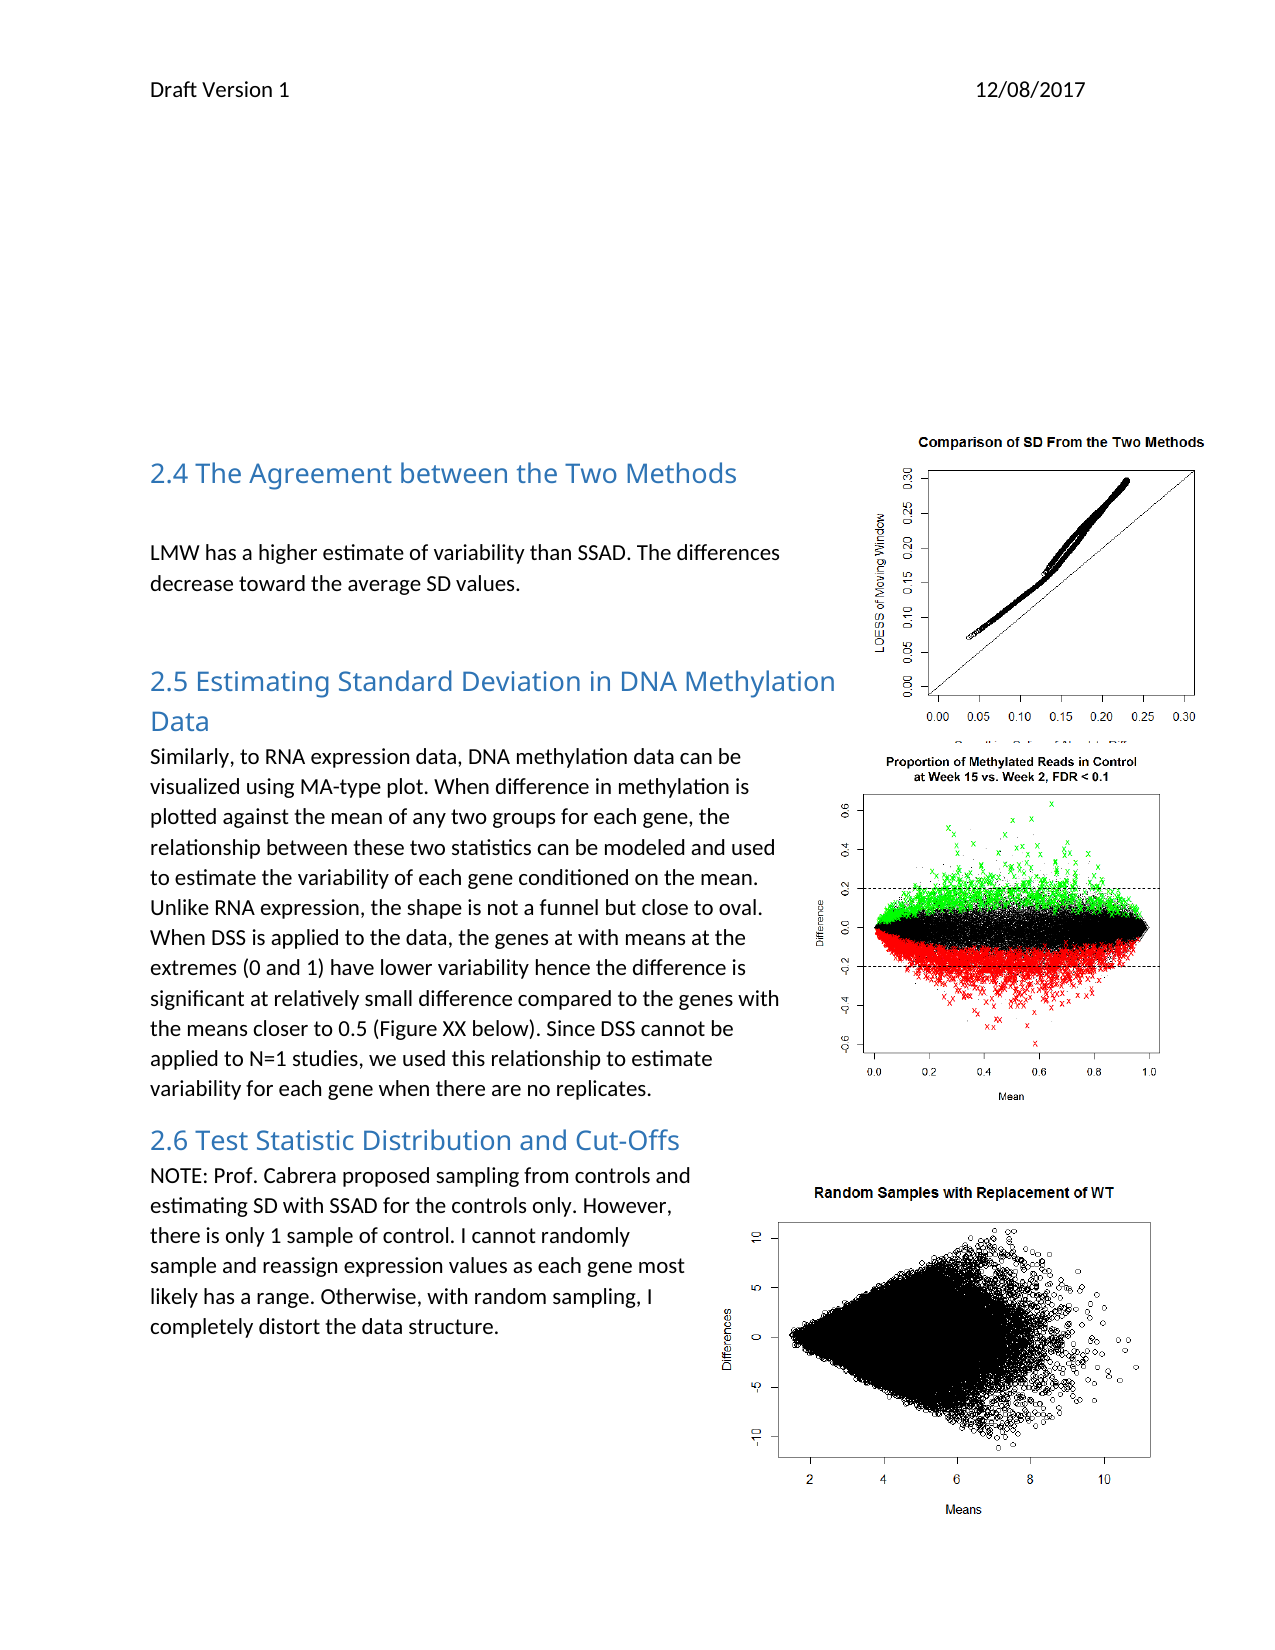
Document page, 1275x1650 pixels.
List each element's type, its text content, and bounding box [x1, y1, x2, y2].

text LMW has a higher estimate of variability than SSAD. The differences decrease toward the average SD values. [150, 538, 870, 597]
subtitle 2.6 Test Statistic Distribution and Cut-Offs [150, 1121, 1125, 1158]
subtitle 2.5 Estimating Standard Deviation in DNA Methylation Data [150, 662, 870, 739]
picture [813, 412, 1220, 1115]
picture [717, 1161, 1180, 1532]
subtitle 2.4 The Agreement between the Two Methods [150, 455, 870, 492]
text NOTE: Prof. Cabrera proposed sampling from controls and estimating SD with SSAD for the controls only. However, there is only 1 sample of control. I cannot randomly sample and reassign expression values as each gene most likely has a range. Otherwise, with random sampling, I completely distort the data structure. [150, 1161, 717, 1340]
text Similarly, to RNA expression data, DNA methylation data can be visualized using MA-type plot. When difference in methylation is plotted against the mean of any two groups for each gene, the relationship between these two statistics can be modeled and used to estimate the variability of each gene conditioned on the mean. Unlike RNA expression, the shape is not a funnel but close to oval. When DSS is applied to the data, the genes at with means at the extremes (0 and 1) have lower variability hence the difference is significant at relatively small difference compared to the genes with the means closer to 0.5 (Figure XX below). Since DSS cannot be applied to N=1 studies, we used this relationship to estimate variability for each gene when there are no replicates. [150, 742, 870, 1102]
